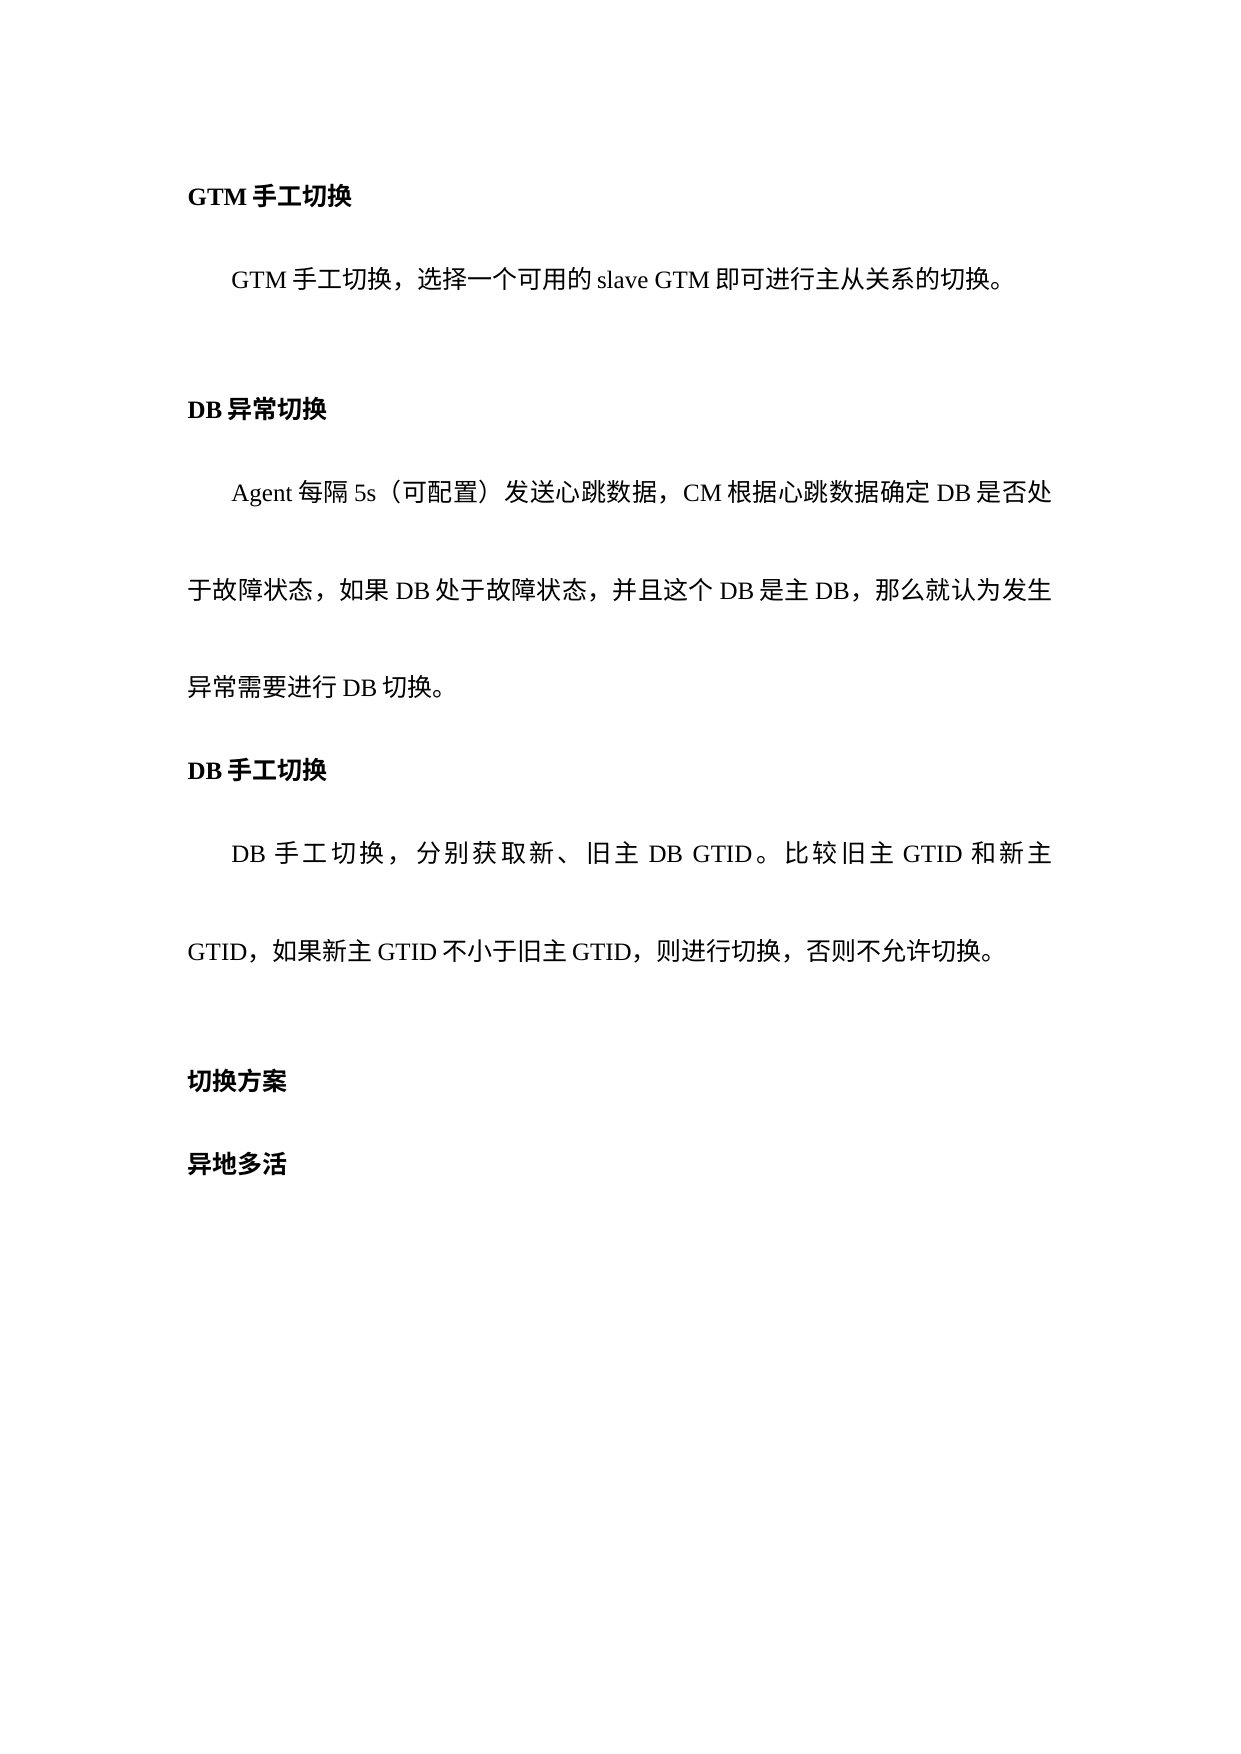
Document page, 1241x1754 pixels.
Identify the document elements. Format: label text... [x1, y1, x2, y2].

subtitle DB异常切换 [187, 375, 1053, 440]
subtitle 切换方案 [187, 1047, 1053, 1112]
subtitle DB手工切换 [187, 736, 1053, 801]
text Agent每隔5s（可配置）发送心跳数据，CM根据心跳数据确定DB是否处于故障状态，如果DB处于故障状态，并且这个DB是主DB，那么就认为发生异常需要进行DB切换。 [187, 458, 1053, 718]
text GTM手工切换，选择一个可用的slave GTM即可进行主从关系的切换。 [187, 245, 1053, 310]
subtitle 异地多活 [187, 1130, 1053, 1195]
text DB手工切换，分别获取新、旧主DB GTID。比较旧主GTID和新主GTID，如果新主GTID不小于旧主GTID，则进行切换，否则不允许切换。 [187, 819, 1053, 982]
subtitle GTM手工切换 [187, 162, 1053, 227]
